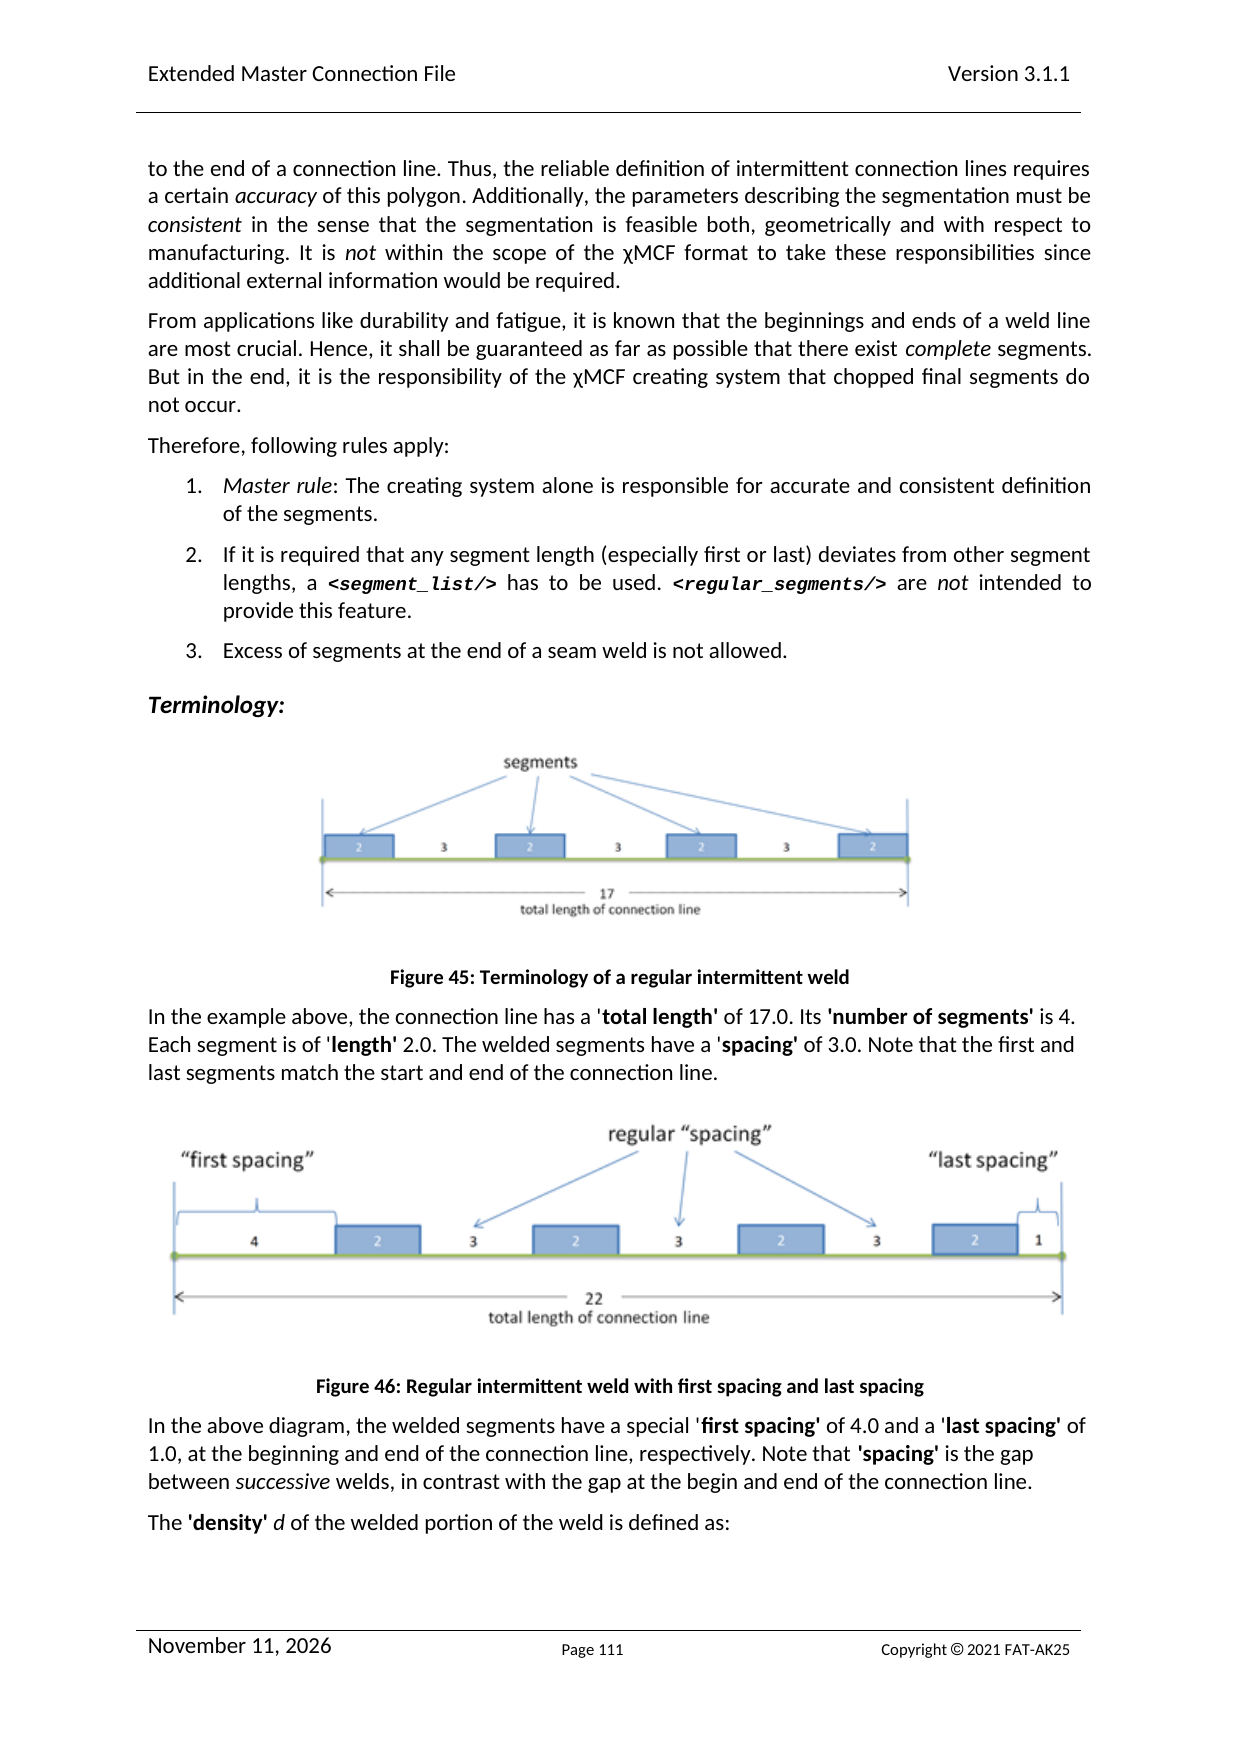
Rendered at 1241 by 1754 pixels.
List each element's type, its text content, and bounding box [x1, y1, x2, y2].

text Figure 46: Regular intermittent weld with first spacing and last spacing [148, 1373, 1092, 1399]
text In the example above, the connection line has a 'total length' of 17.0. Its 'number of segments' is 4. Each segment is of 'length' 2.0. The welded segments have a 'spacing' of 3.0. Note that the first and last segments match the start and end of the connection line. [148, 1002, 1092, 1086]
text From applications like durability and fatigue, it is known that the beginnings and ends of a weld line are most crucial. Hence, it shall be guaranteed as far as possible that there exist complete segments. But in the end, it is the responsibility of the χMCF creating system that chopped final segments do not occur. [148, 306, 1092, 418]
text Figure 45: Terminology of a regular intermittent weld [148, 964, 1092, 989]
text Therefore, following rules apply: [148, 431, 1092, 459]
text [148, 154, 1092, 294]
list If it is required that any segment length (especially first or last) deviates from other segment lengths, a <segment_list/> has to be used. <regular_segments/> are not intended to provide this feature. [185, 540, 1092, 624]
picture [156, 1098, 1084, 1361]
list Master rule: The creating system alone is responsible for accurate and consistent definition of the segments. [185, 471, 1092, 527]
text The 'density' d of the welded portion of the weld is defined as: [148, 1508, 1092, 1536]
list Excess of segments at the end of a seam weld is not allowed. [185, 636, 1092, 664]
text In the above diagram, the welded segments have a special 'first spacing' of 4.0 and a 'last spacing' of 1.0, at the beginning and end of the connection line, respectively. Note that 'spacing' is the gap between successive welds, in contrast with the gap at the begin and end of the connection line. [148, 1411, 1092, 1496]
picture [274, 732, 966, 952]
subtitle Terminology: [148, 689, 1092, 720]
